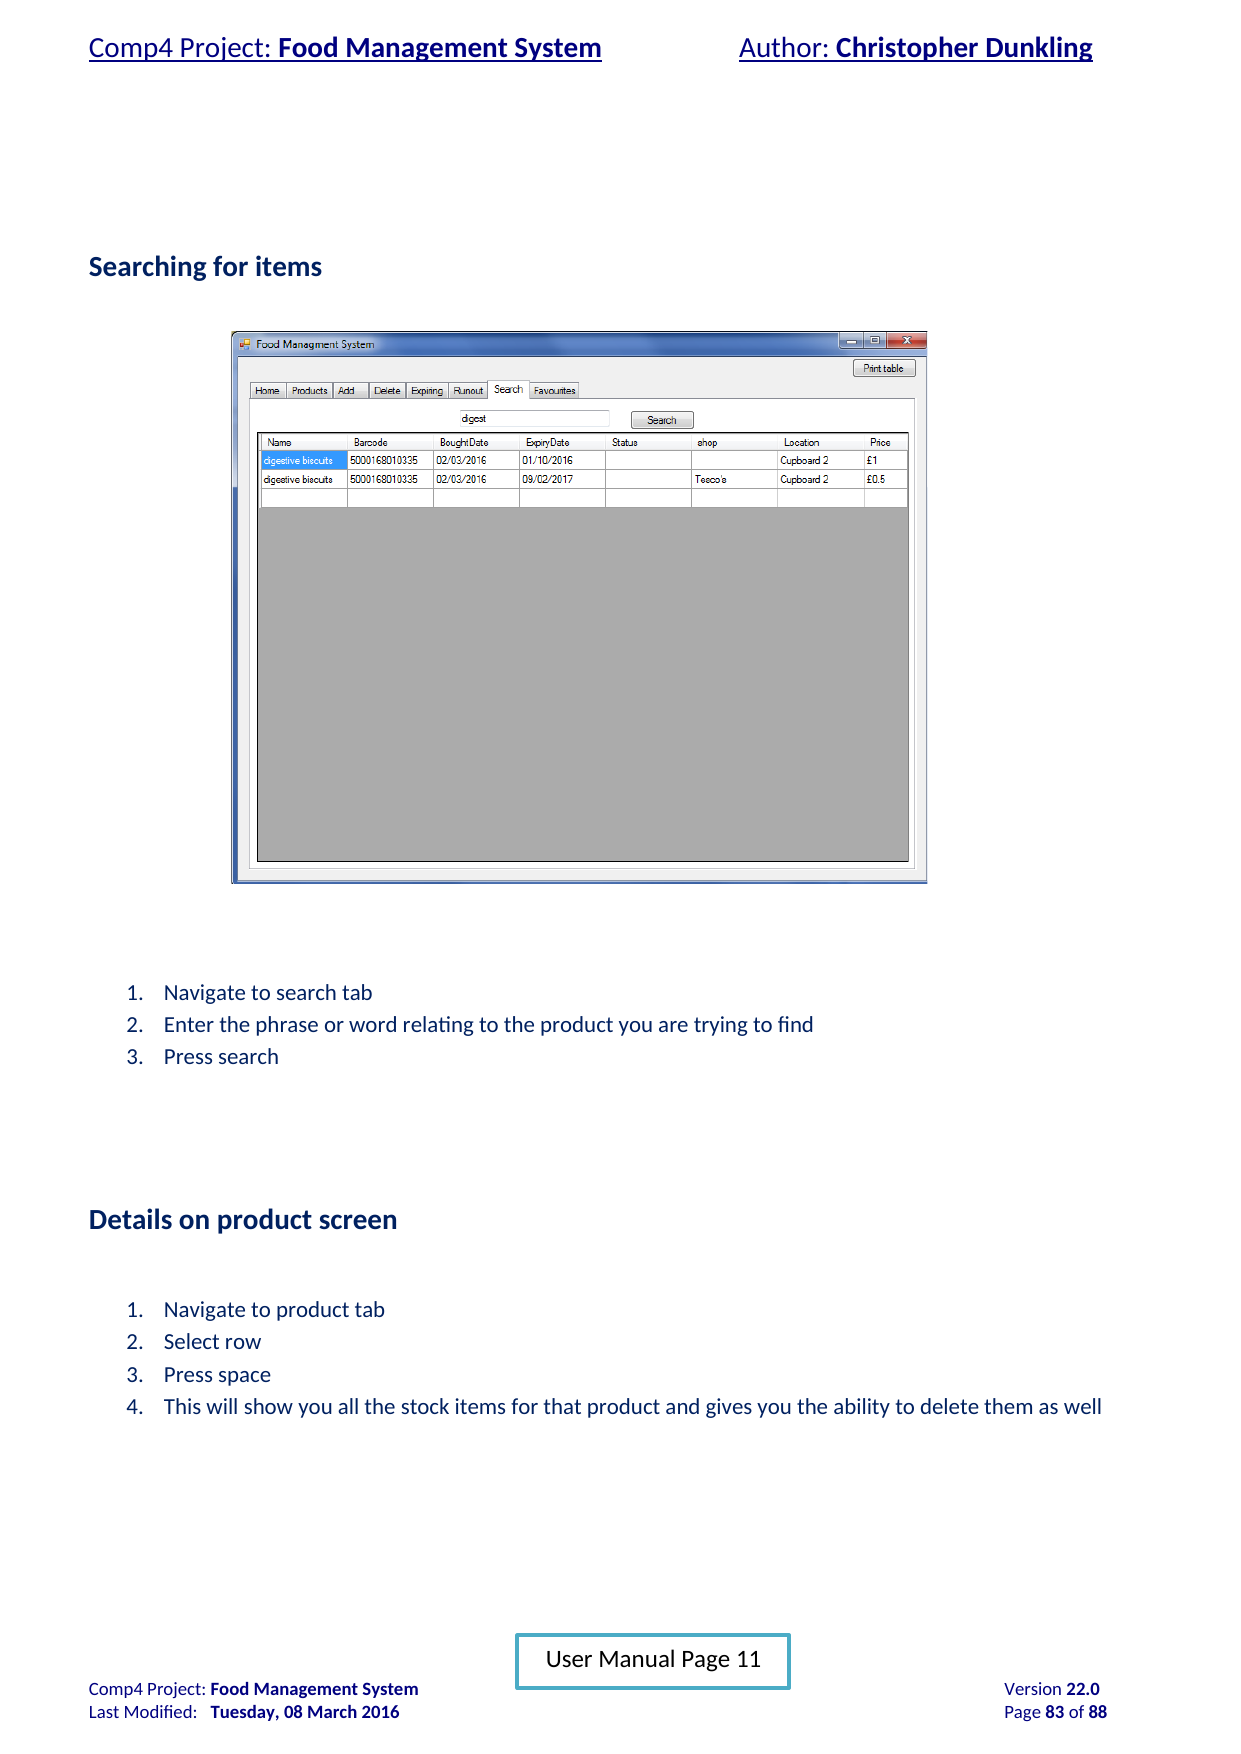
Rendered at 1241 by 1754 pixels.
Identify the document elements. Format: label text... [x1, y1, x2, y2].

picture [231, 331, 928, 885]
text Searching for items [89, 248, 1166, 283]
list Press space [126, 1360, 1166, 1388]
list Navigate to search tab [126, 978, 1166, 1006]
list Press search [126, 1042, 1166, 1070]
text Details on product screen [89, 1201, 1166, 1237]
list This will show you all the stock items for that product and gives you the ability to delete them as well [126, 1392, 1166, 1420]
list Enter the phrase or word relating to the product you are trying to find [126, 1010, 1166, 1038]
list Navigate to product tab [126, 1295, 1166, 1323]
list Select row [126, 1327, 1166, 1356]
